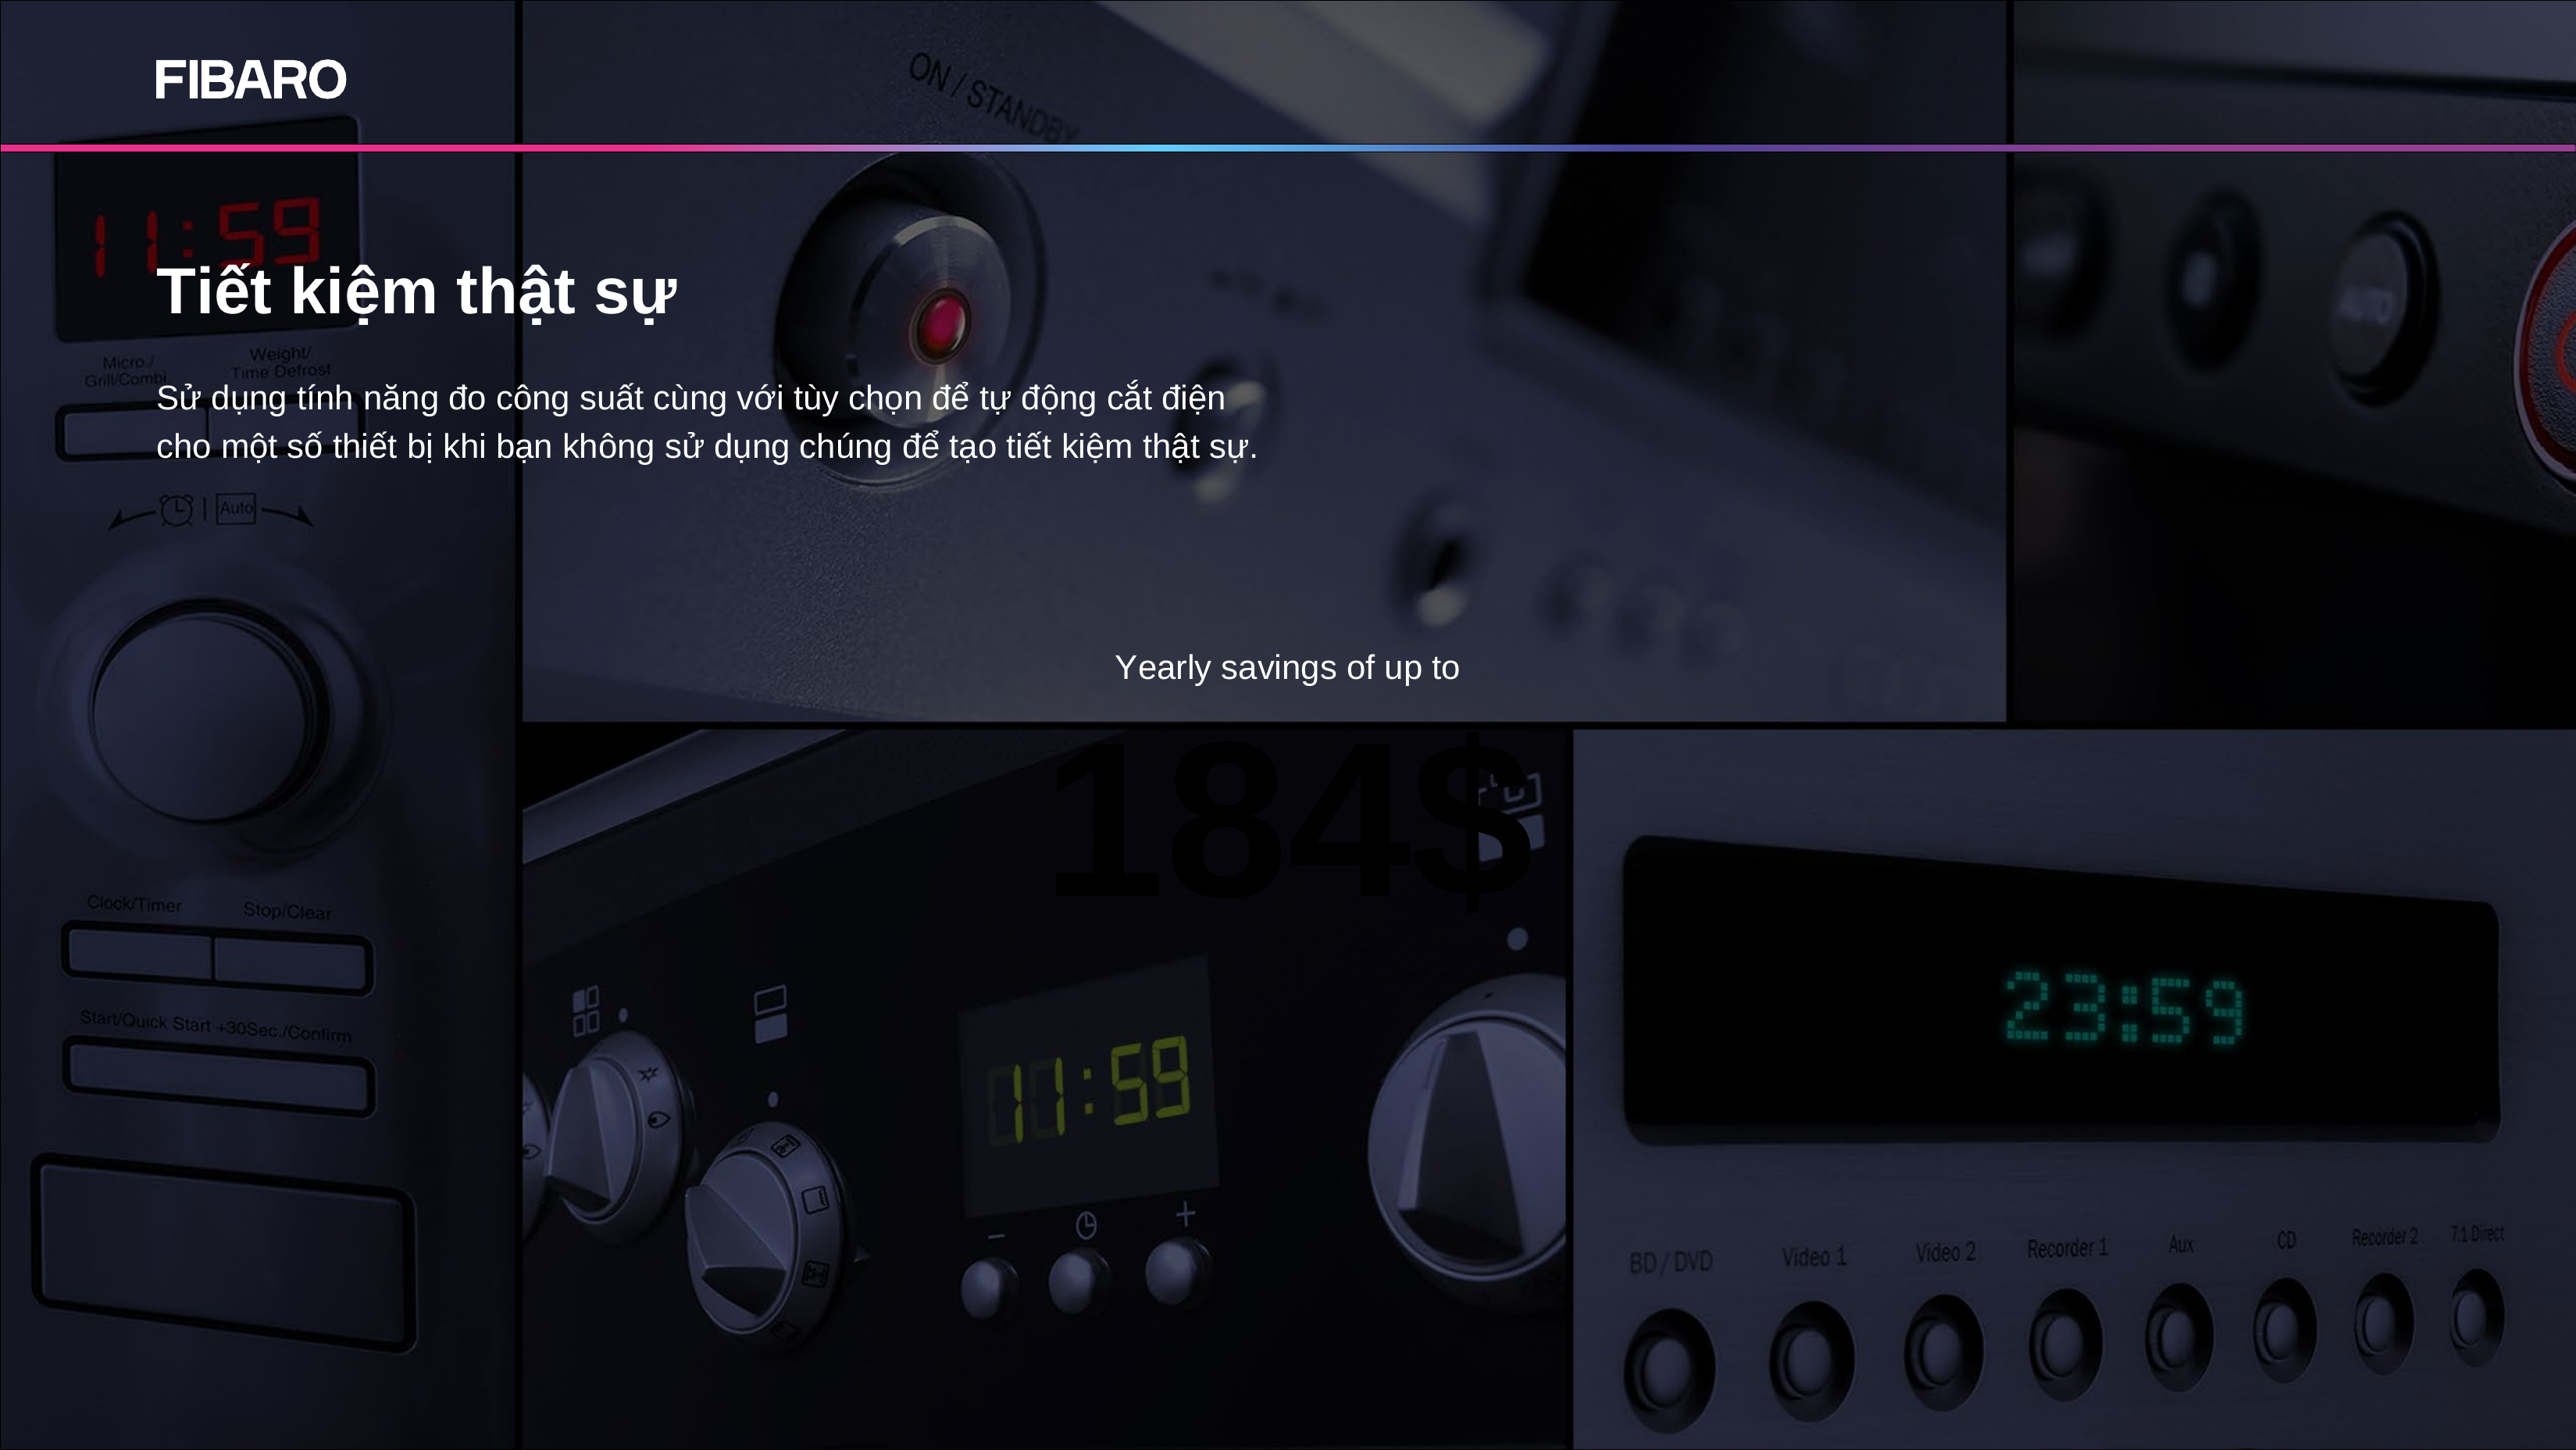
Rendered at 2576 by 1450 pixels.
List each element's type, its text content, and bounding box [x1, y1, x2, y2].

picture [1, 1, 2576, 144]
subtitle Tiết kiệm thật sự [156, 252, 2576, 327]
text Yearly savings of up to [1040, 647, 1536, 686]
text Sử dụng tính năng đo công suất cùng với tùy chọn để tự động cắt điện cho một số thiết bị khi bạn không sử dụng chúng để tạo tiết kiệm thật sự. [156, 378, 1290, 465]
picture [1, 145, 2576, 152]
picture [1, 152, 2576, 1449]
text 184$ [1040, 689, 1536, 943]
